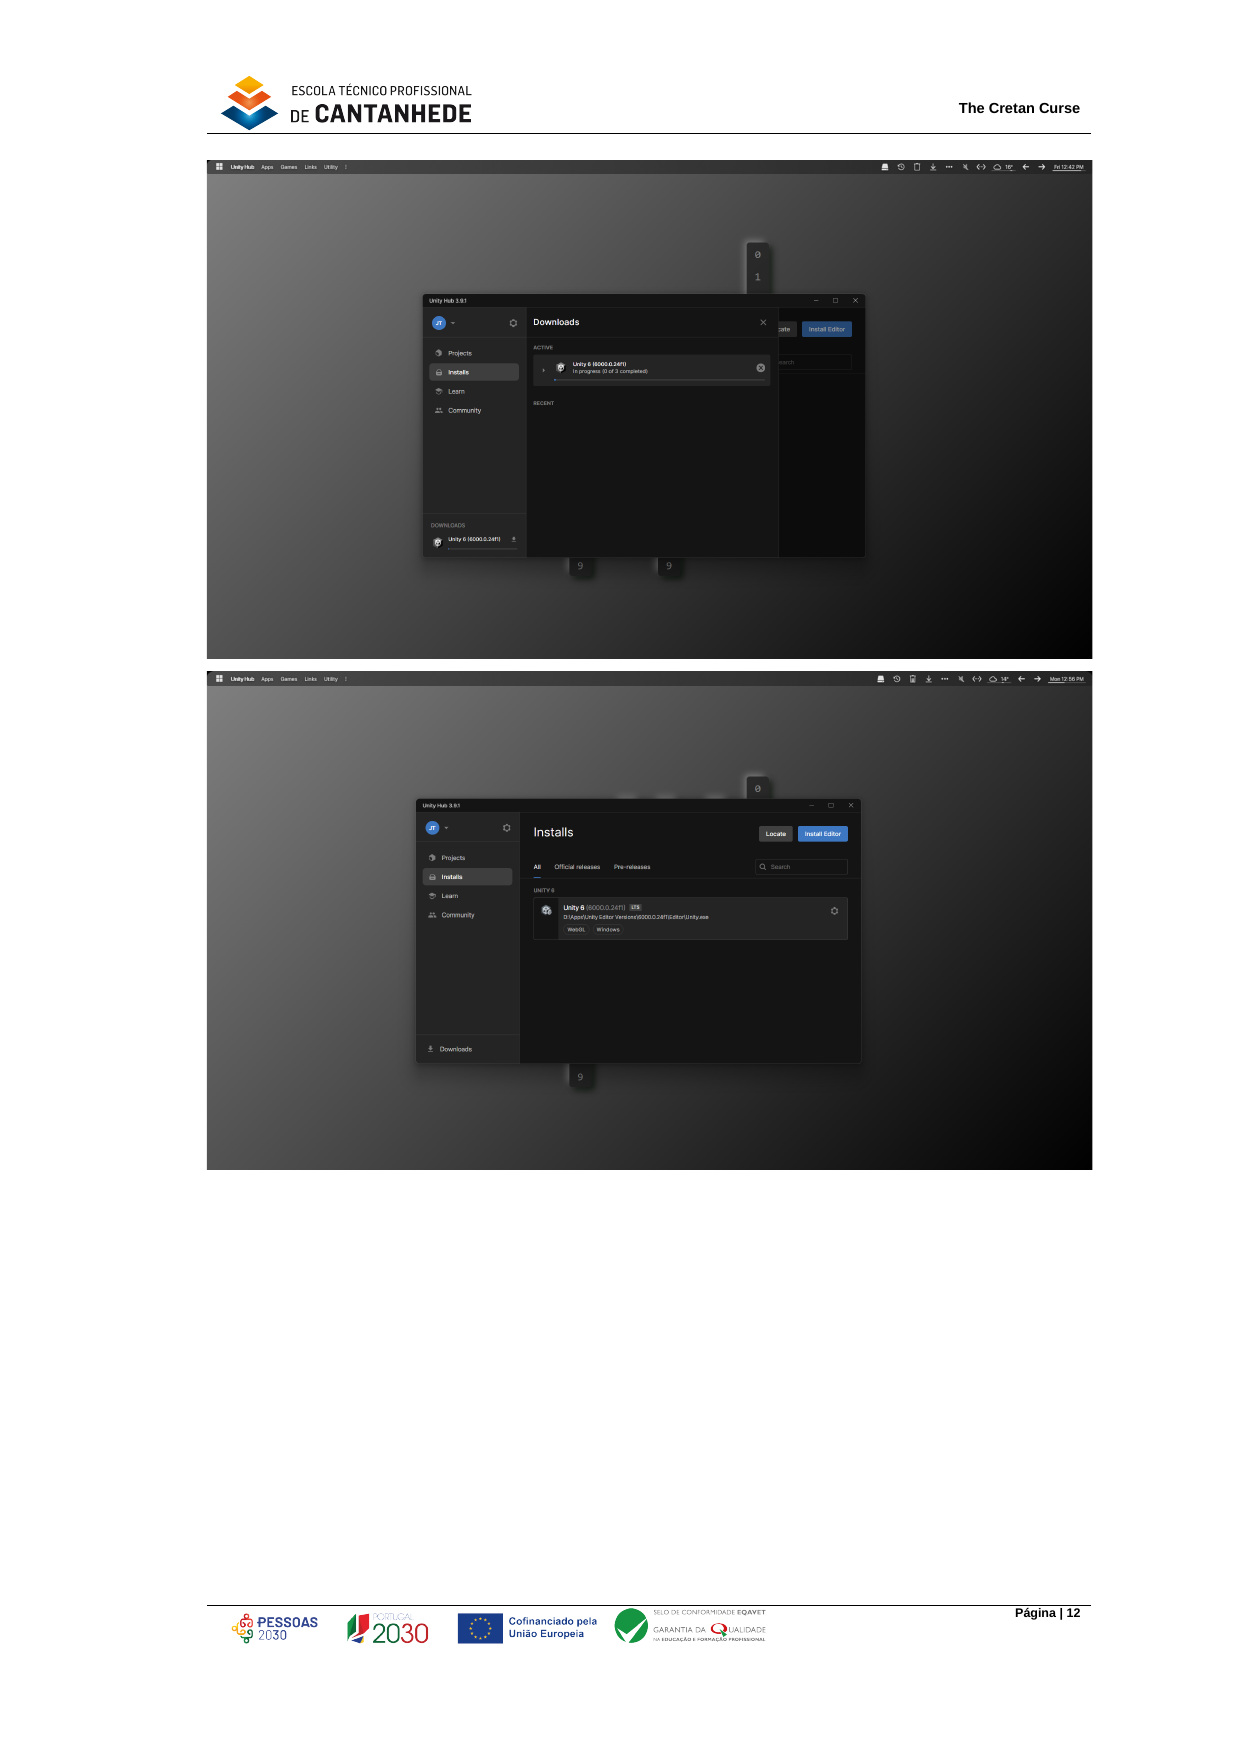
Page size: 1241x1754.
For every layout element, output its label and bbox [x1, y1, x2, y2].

picture [206, 671, 1093, 1170]
picture [206, 160, 1093, 659]
picture [218, 1606, 608, 1654]
picture [614, 1608, 766, 1643]
picture [218, 73, 475, 133]
